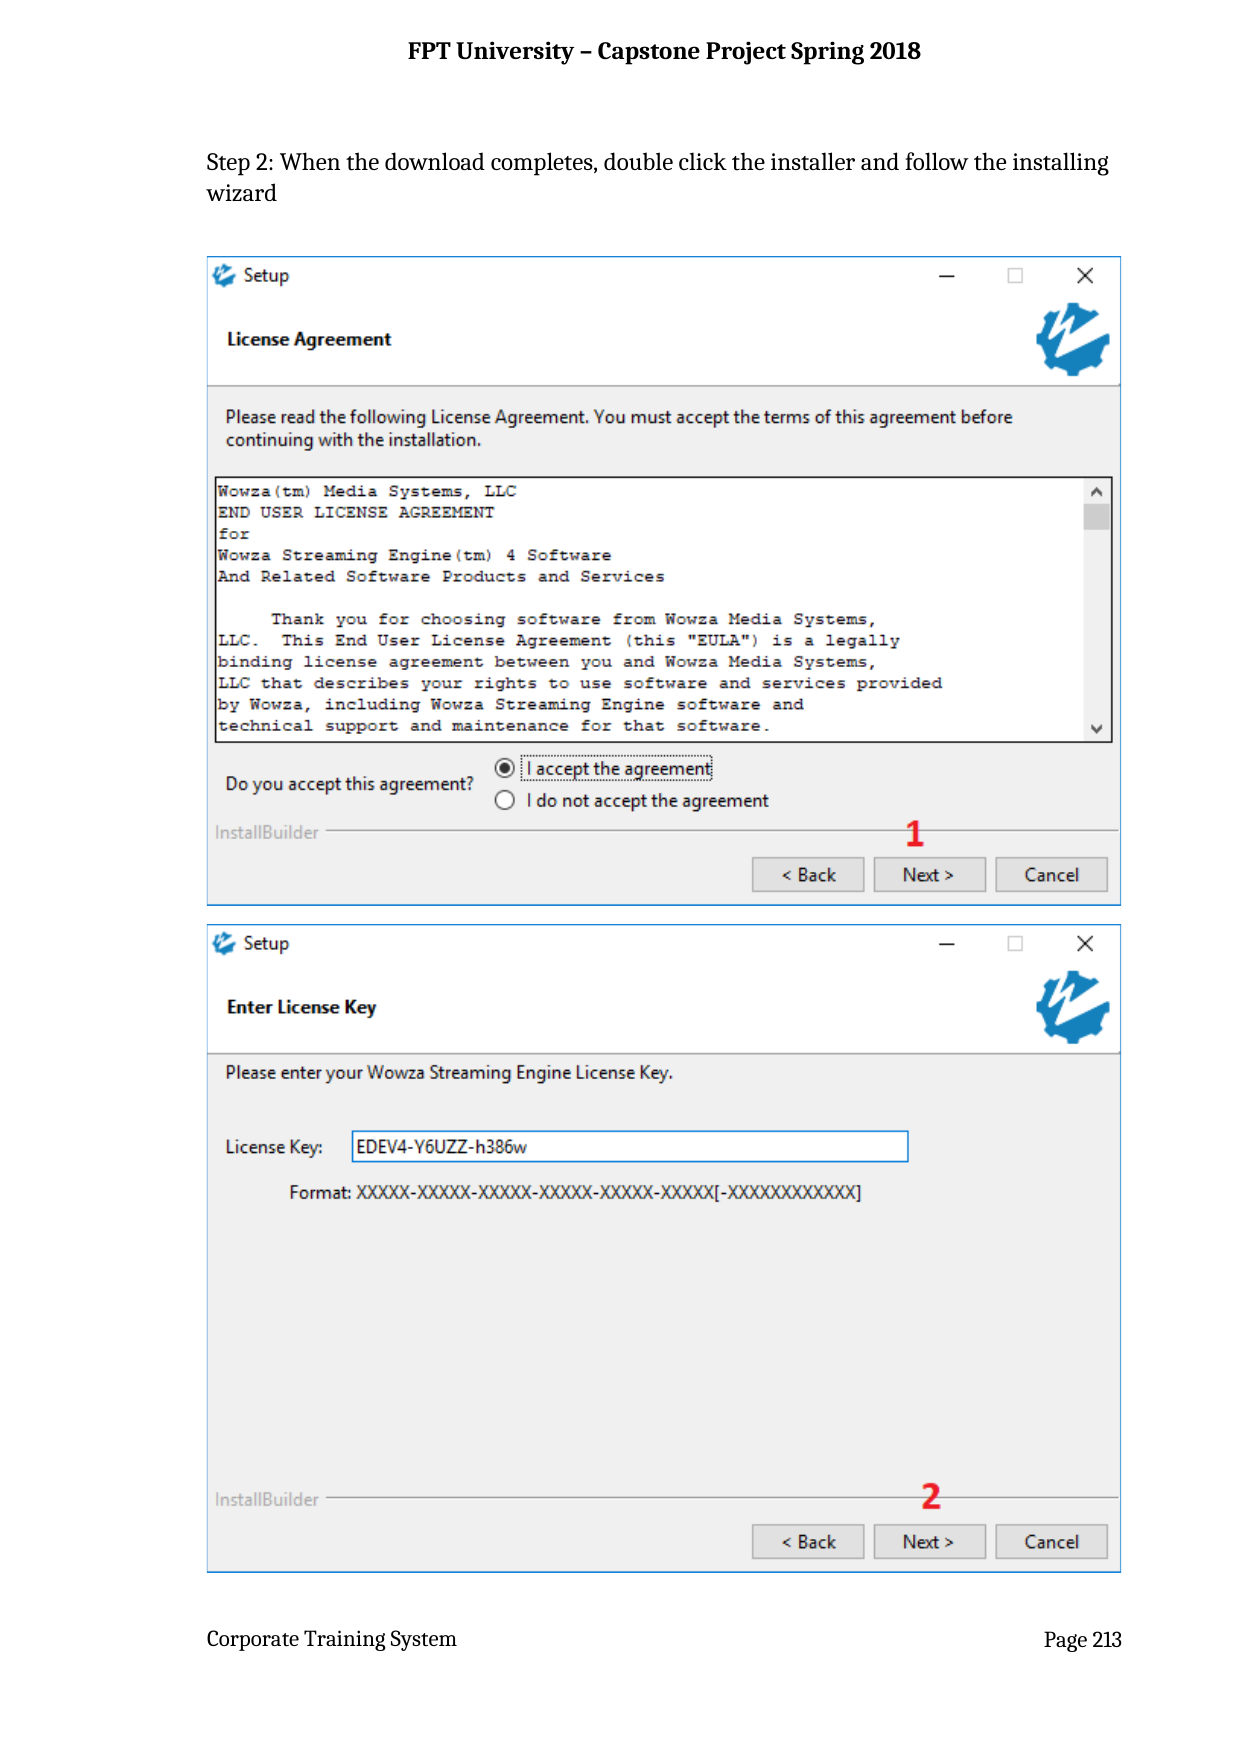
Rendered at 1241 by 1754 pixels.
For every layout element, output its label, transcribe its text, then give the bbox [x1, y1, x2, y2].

picture [206, 924, 1122, 1573]
picture [206, 256, 1122, 906]
text Step 2: When the download completes, double click the installer and follow the installing wizard [207, 148, 1122, 207]
